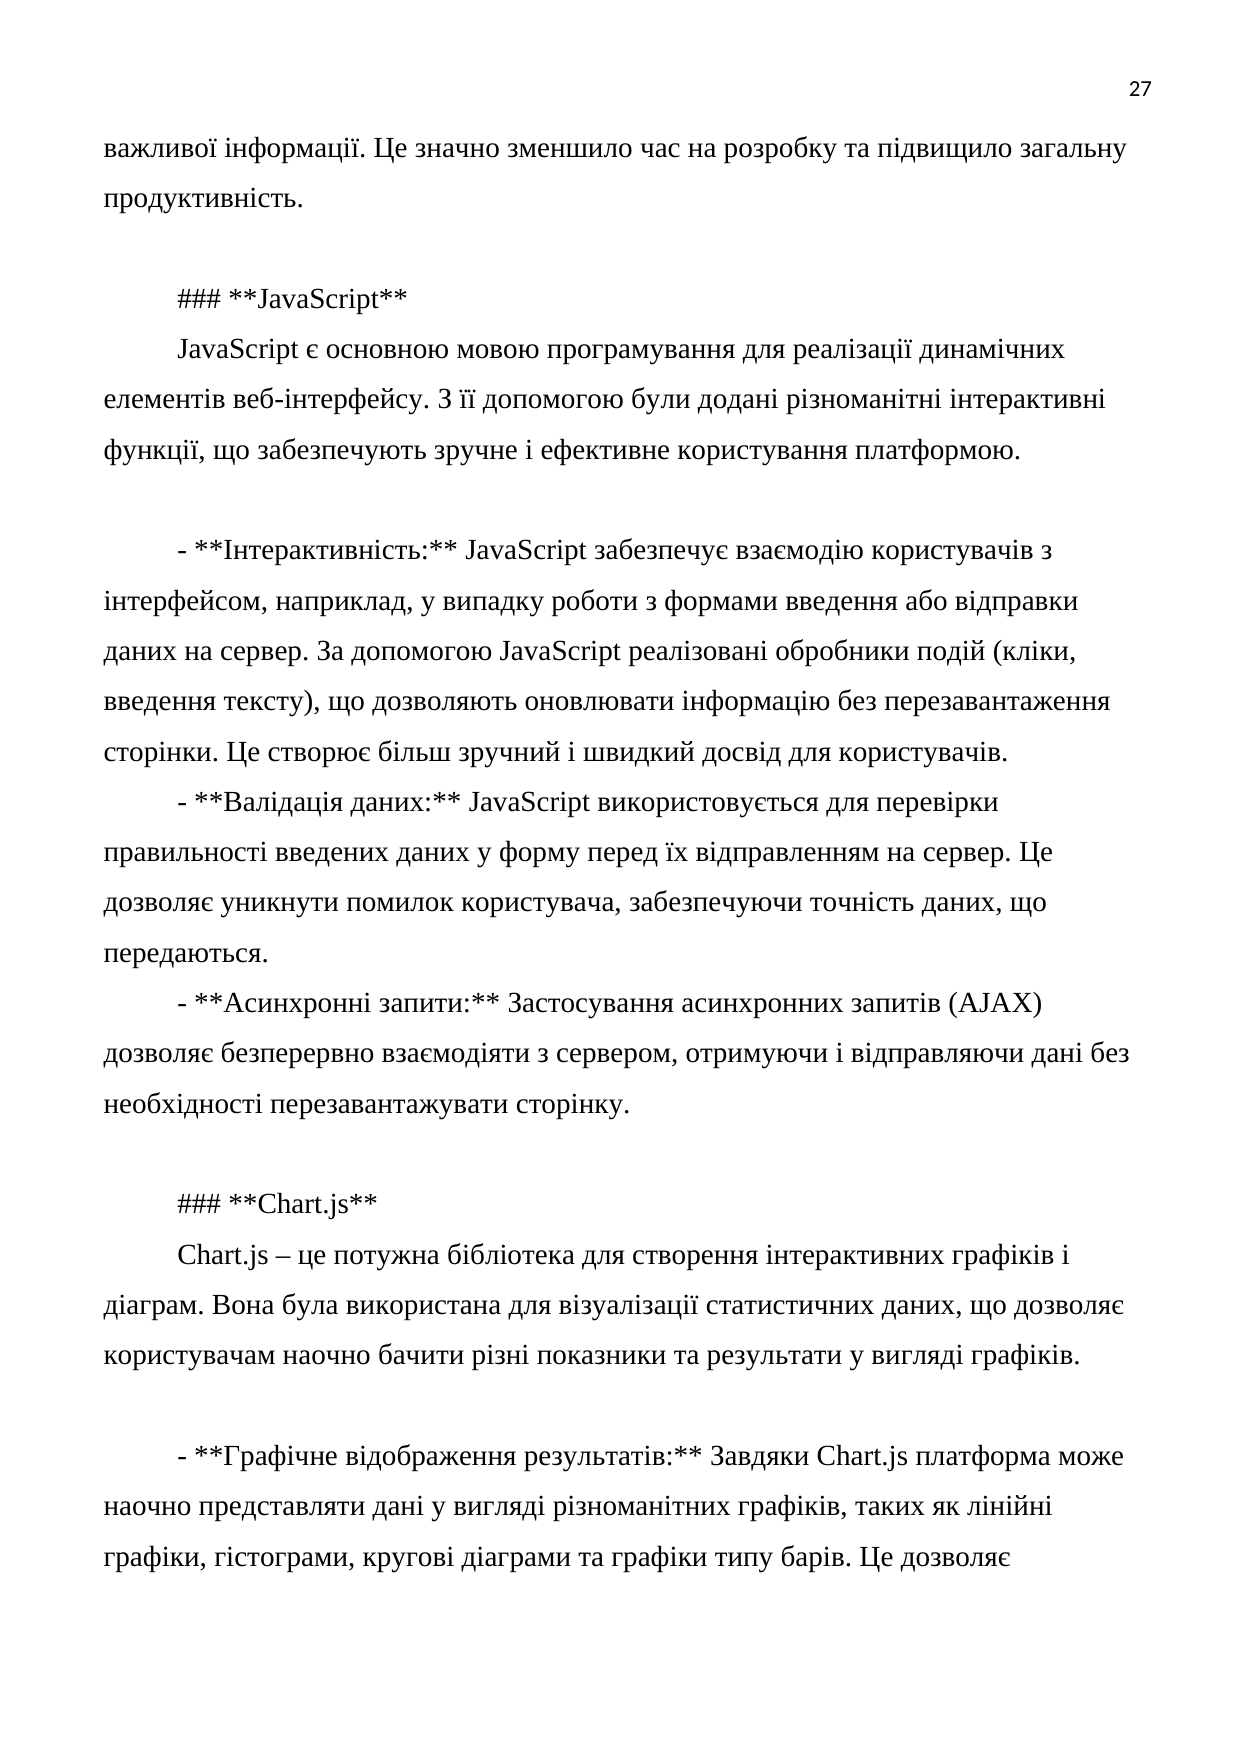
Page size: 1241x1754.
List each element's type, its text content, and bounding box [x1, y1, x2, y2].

text - **Інтерактивність:** JavaScript забезпечує взаємодію користувачів з інтерфейсом, наприклад, у випадку роботи з формами введення або відправки даних на сервер. За допомогою JavaScript реалізовані обробники подій (кліки, введення тексту), що дозволяють оновлювати інформацію без перезавантаження сторінки. Це створює більш зручний і швидкий досвід для користувачів. [103, 532, 1152, 767]
text - **Валідація даних:** JavaScript використовується для перевірки правильності введених даних у форму перед їх відправленням на сервер. Це дозволяє уникнути помилок користувача, забезпечуючи точність даних, що передаються. [103, 784, 1152, 968]
text ### **Chart.js** [103, 1186, 1152, 1220]
text ### **JavaScript** [103, 281, 1152, 314]
text Chart.js – це потужна бібліотека для створення інтерактивних графіків і діаграм. Вона була використана для візуалізації статистичних даних, що дозволяє користувачам наочно бачити різні показники та результати у вигляді графіків. [103, 1237, 1152, 1371]
text - **Асинхронні запити:** Застосування асинхронних запитів (AJAX) дозволяє безперервно взаємодіяти з сервером, отримуючи і відправляючи дані без необхідності перезавантажувати сторінку. [103, 985, 1152, 1119]
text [103, 1438, 1152, 1572]
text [103, 130, 1152, 214]
text JavaScript є основною мовою програмування для реалізації динамічних елементів веб-інтерфейсу. З її допомогою були додані різноманітні інтерактивні функції, що забезпечують зручне і ефективне користування платформою. [103, 331, 1152, 465]
